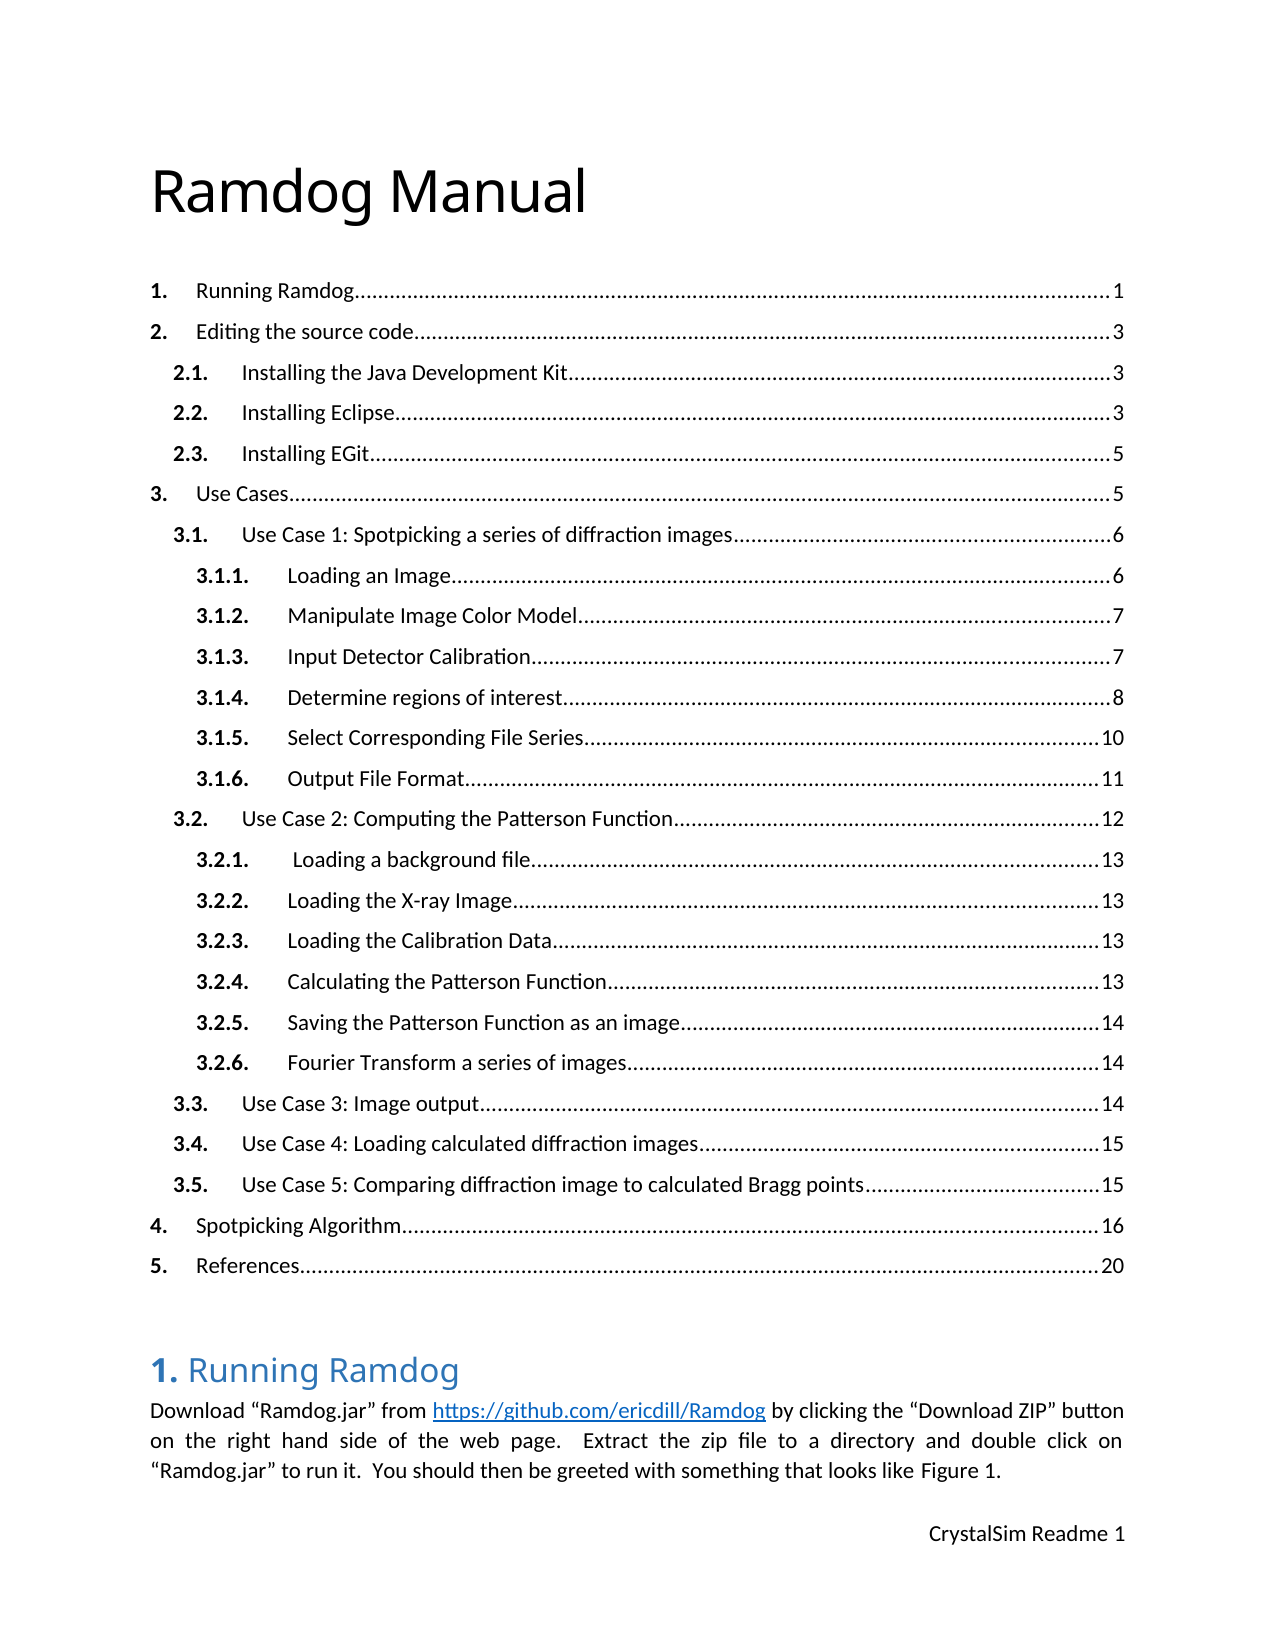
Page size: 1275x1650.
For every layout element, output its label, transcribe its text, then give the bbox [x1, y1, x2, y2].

subtitle Running Ramdog [150, 1347, 1125, 1393]
text Download “Ramdog.jar” from https://github.com/ericdill/Ramdog by clicking the “Download ZIP” button on the right hand side of the web page. Extract the zip file to a directory and double click on “Ramdog.jar” to run it. You should then be greeted with something that looks like Figure 1. [150, 1396, 1125, 1484]
title Ramdog Manual [150, 150, 1125, 229]
